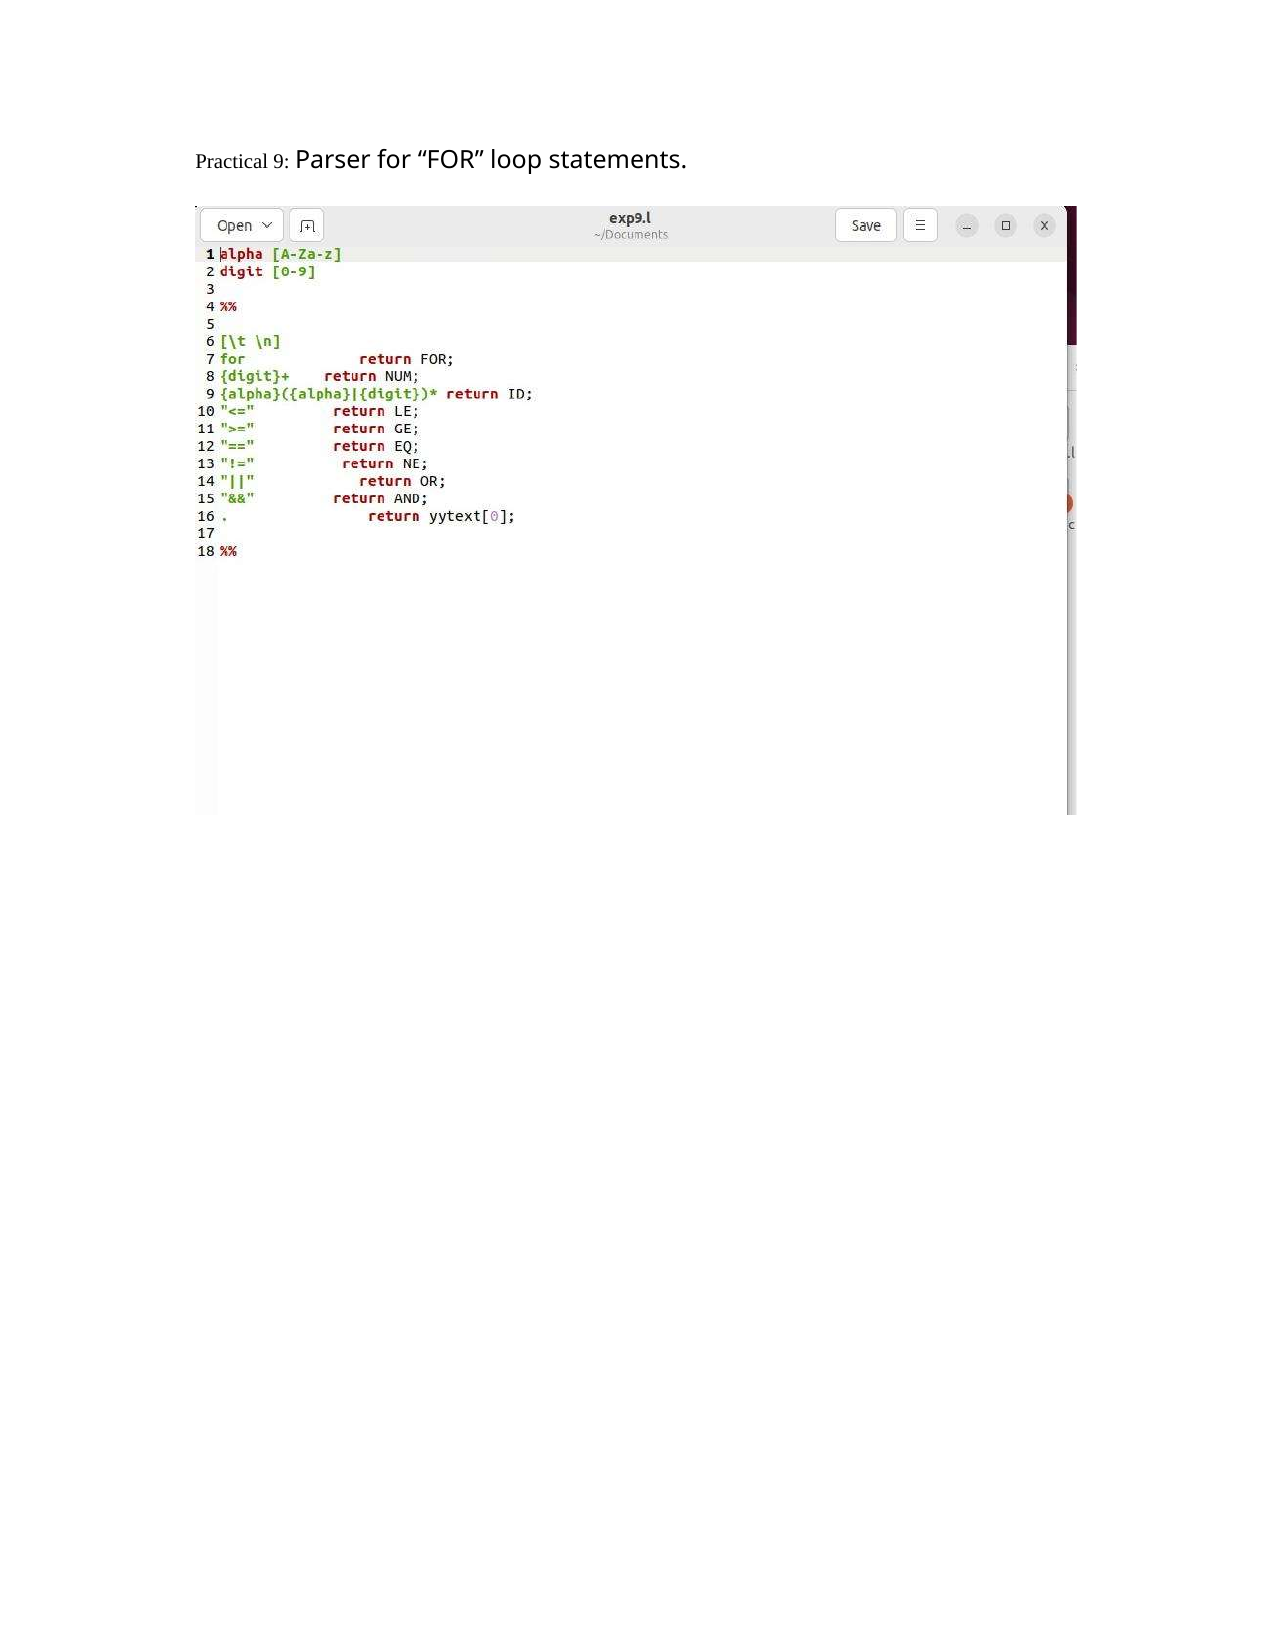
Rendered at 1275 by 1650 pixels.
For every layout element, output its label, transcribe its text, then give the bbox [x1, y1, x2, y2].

text Practical 9: Parser for “FOR” loop statements. [195, 142, 1200, 176]
picture [195, 206, 1077, 815]
